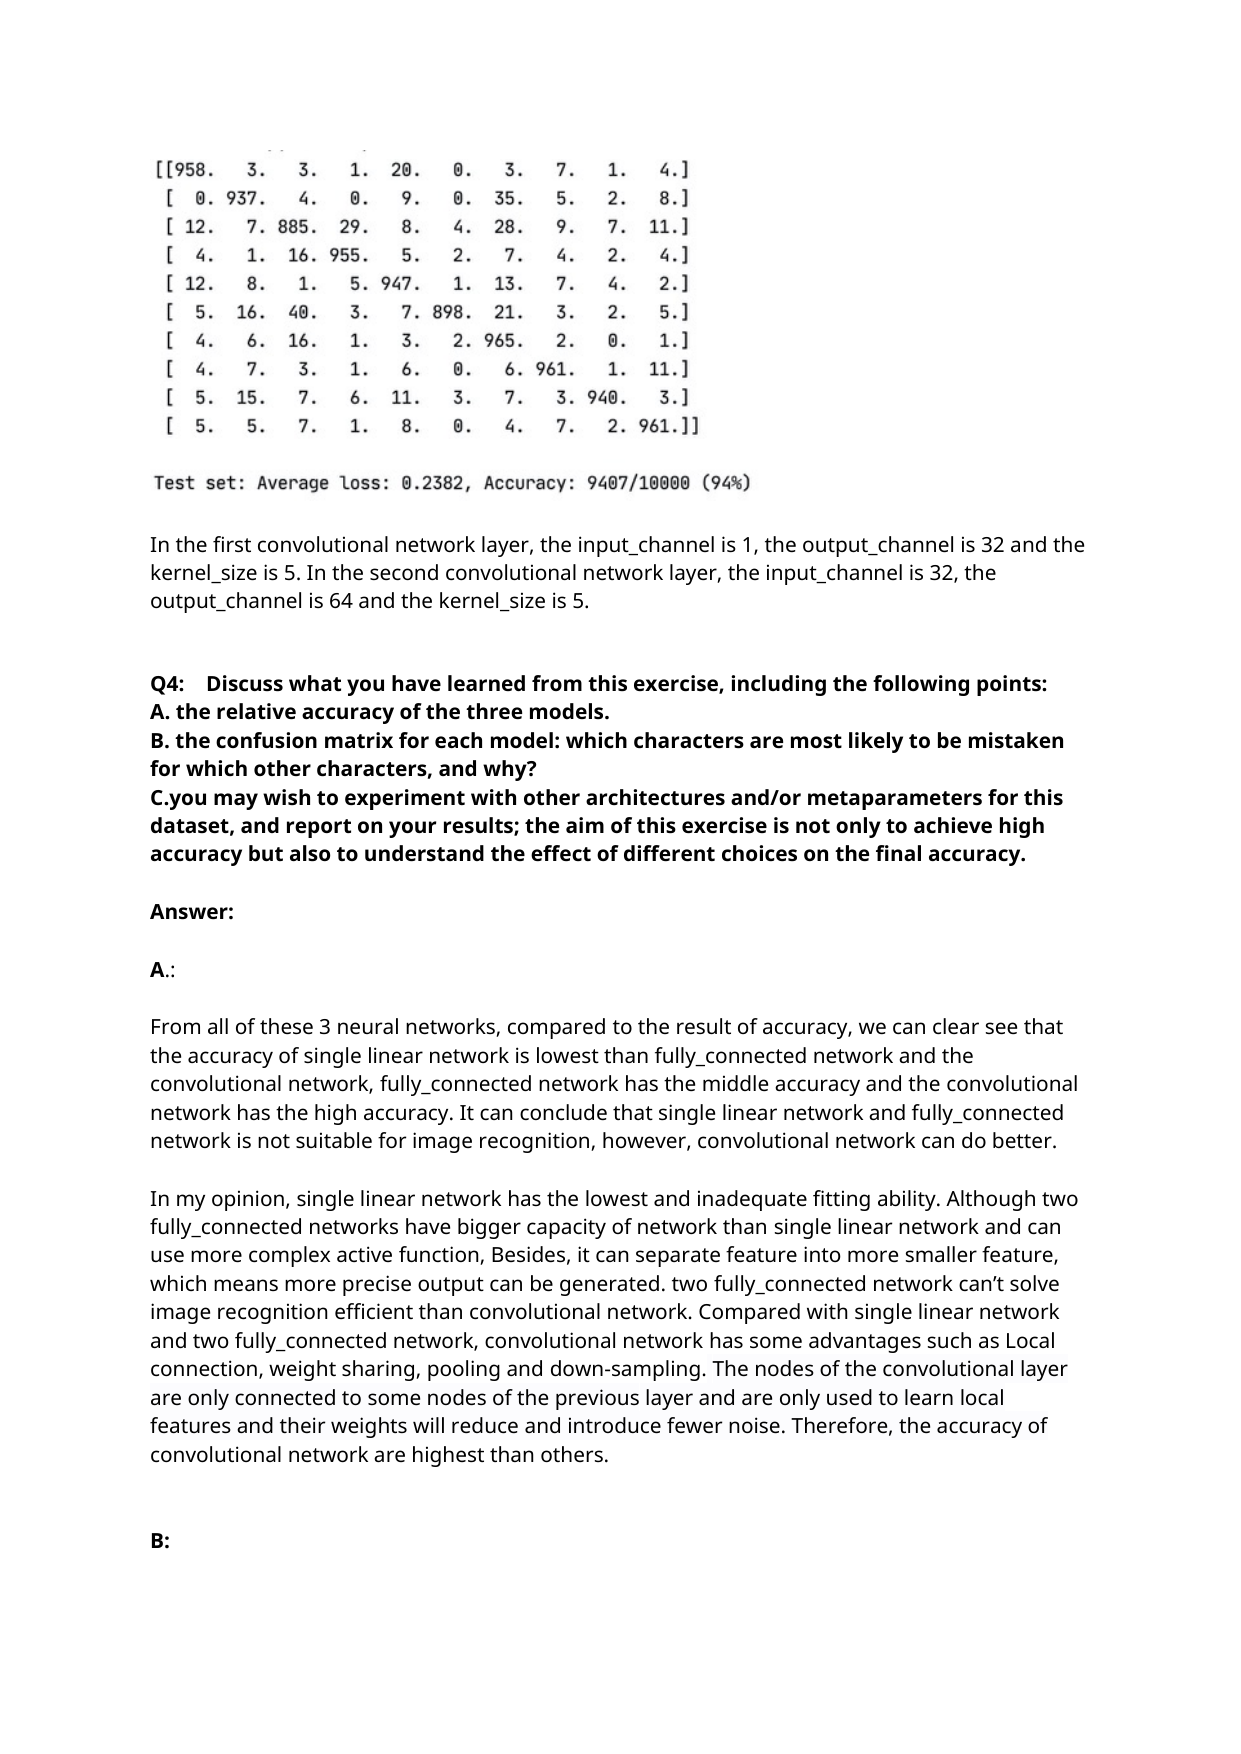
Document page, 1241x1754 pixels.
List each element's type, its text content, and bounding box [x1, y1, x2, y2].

picture [150, 150, 810, 501]
text From all of these 3 neural networks, compared to the result of accuracy, we can clear see that the accuracy of single linear network is lowest than fully_connected network and the convolutional network, fully_connected network has the middle accuracy and the convolutional network has the high accuracy. It can conclude that single linear network and fully_connected network is not suitable for image recognition, however, convolutional network can do better. [150, 1012, 1090, 1154]
text A.: [150, 955, 1090, 983]
text Answer: [150, 897, 1090, 926]
text Q4: Discuss what you have learned from this exercise, including the following points: [150, 669, 1090, 697]
text B: [150, 1526, 1090, 1554]
text In the first convolutional network layer, the input_channel is 1, the output_channel is 32 and the kernel_size is 5. In the second convolutional network layer, the input_channel is 32, the output_channel is 64 and the kernel_size is 5. [150, 530, 1090, 615]
text A. the relative accuracy of the three models. B. the confusion matrix for each model: which characters are most likely to be mistaken for which other characters, and why? C.you may wish to experiment with other architectures and/or metaparameters for this dataset, and report on your results; the aim of this exercise is not only to achieve high accuracy but also to understand the effect of different choices on the final accuracy. [150, 697, 1090, 868]
text In my opinion, single linear network has the lowest and inadequate fitting ability. Although two fully_connected networks have bigger capacity of network than single linear network and can use more complex active function, Besides, it can separate feature into more smaller feature, which means more precise output can be generated. two fully_connected network can’t solve image recognition efficient than convolutional network. Compared with single linear network and two fully_connected network, convolutional network has some advantages such as Local connection, weight sharing, pooling and down-sampling. The nodes of the convolutional layer are only connected to some nodes of the previous layer and are only used to learn local features and their weights will reduce and introduce fewer noise. Therefore, the accuracy of convolutional network are highest than others. [150, 1184, 1090, 1468]
